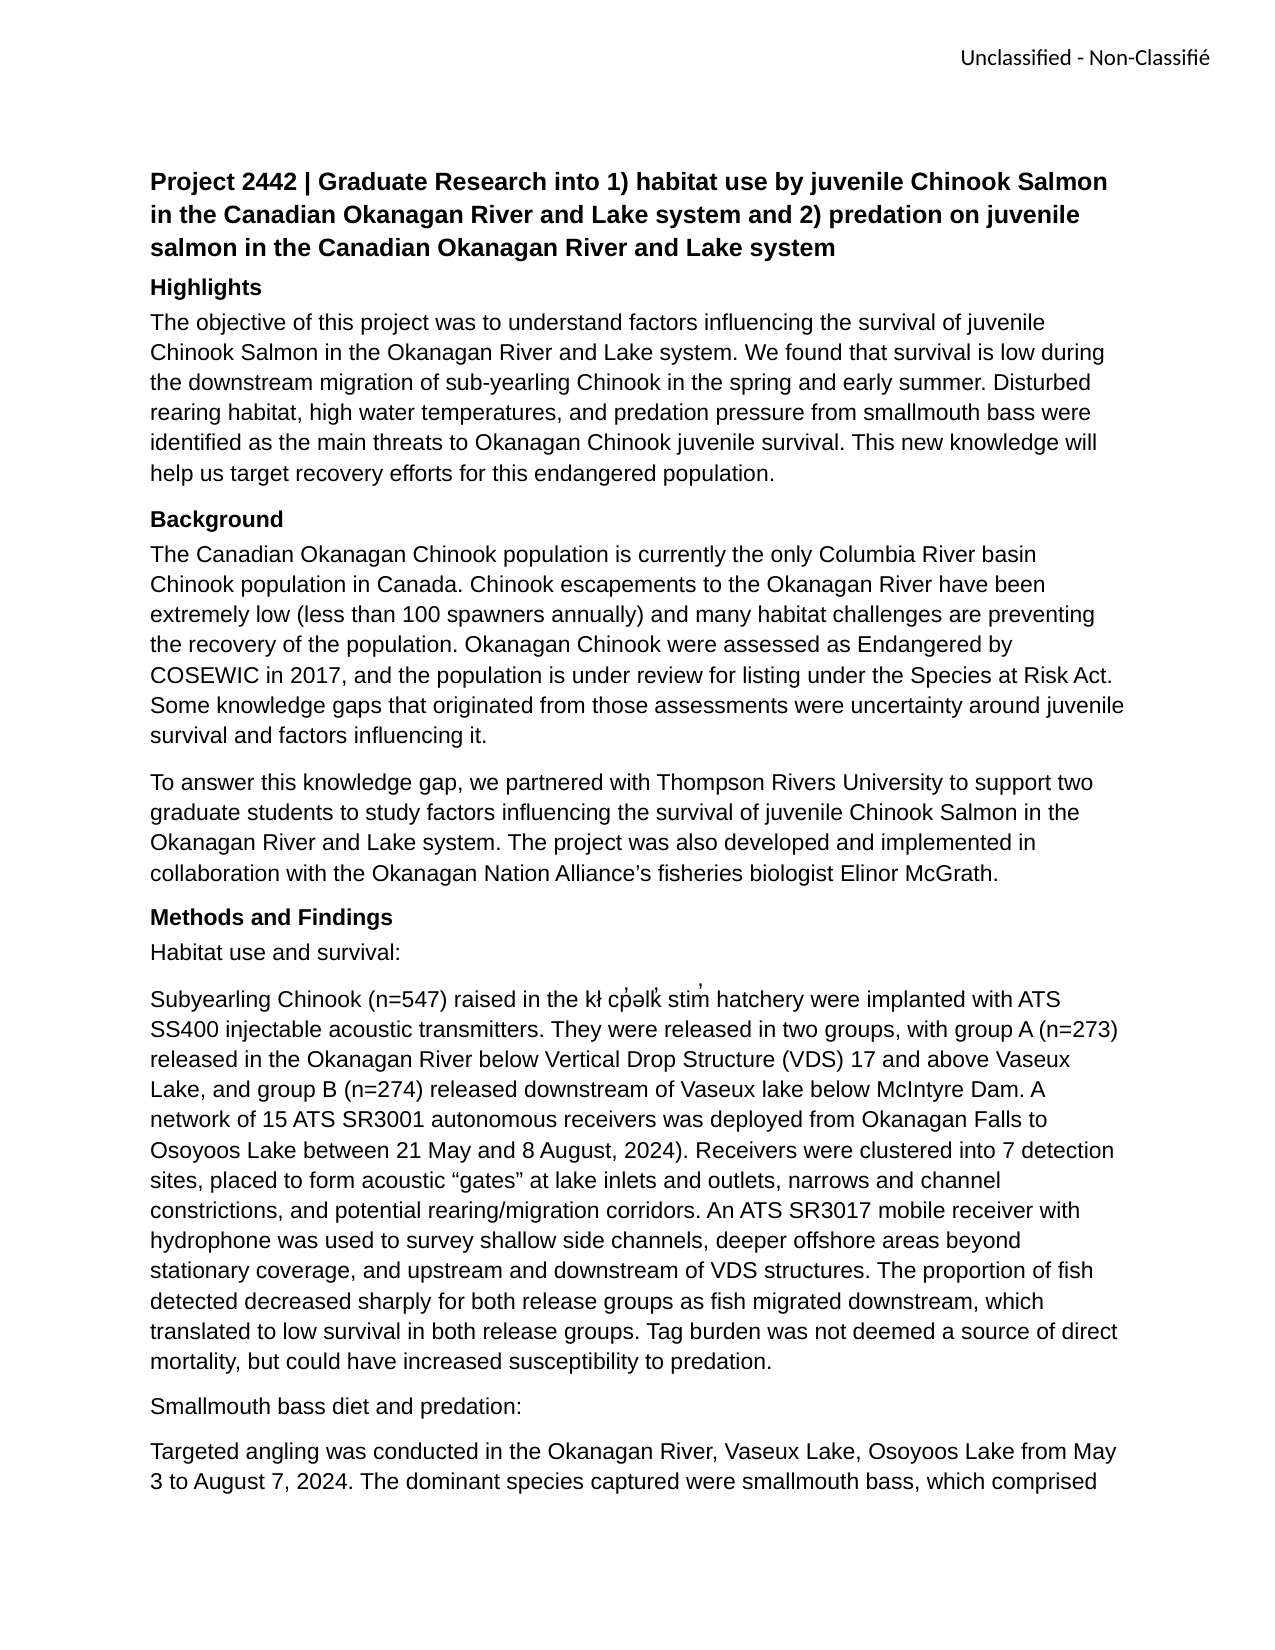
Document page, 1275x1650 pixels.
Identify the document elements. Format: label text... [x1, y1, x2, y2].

subtitle Project 2442 | Graduate Research into 1) habitat use by juvenile Chinook Salmon in the Canadian Okanagan River and Lake system and 2) predation on juvenile salmon in the Canadian Okanagan River and Lake system [150, 167, 1125, 261]
subtitle Background [150, 506, 1125, 533]
text Smallmouth bass diet and predation: [150, 1393, 1125, 1419]
subtitle Methods and Findings [150, 904, 1125, 931]
subtitle Highlights [150, 274, 1125, 300]
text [150, 1438, 1125, 1494]
text Subyearling Chinook (n=547) raised in the kł cp̓əlk̓ stim̓ hatchery were implanted with ATS SS400 injectable acoustic transmitters. They were released in two groups, with group A (n=273) released in the Okanagan River below Vertical Drop Structure (VDS) 17 and above Vaseux Lake, and group B (n=274) released downstream of Vaseux lake below McIntyre Dam. A network of 15 ATS SR3001 autonomous receivers was deployed from Okanagan Falls to Osoyoos Lake between 21 May and 8 August, 2024). Receivers were clustered into 7 detection sites, placed to form acoustic “gates” at lake inlets and outlets, narrows and channel constrictions, and potential rearing/migration corridors. An ATS SR3017 mobile receiver with hydrophone was used to survey shallow side channels, deeper offshore areas beyond stationary coverage, and upstream and downstream of VDS structures. The proportion of fish detected decreased sharply for both release groups as fish migrated downstream, which translated to low survival in both release groups. Tag burden was not deemed a source of direct mortality, but could have increased susceptibility to predation. [150, 986, 1125, 1374]
text To answer this knowledge gap, we partnered with Thompson Rivers University to support two graduate students to study factors influencing the survival of juvenile Chinook Salmon in the Okanagan River and Lake system. The project was also developed and implemented in collaboration with the Okanagan Nation Alliance’s fisheries biologist Elinor McGrath. [150, 769, 1125, 886]
